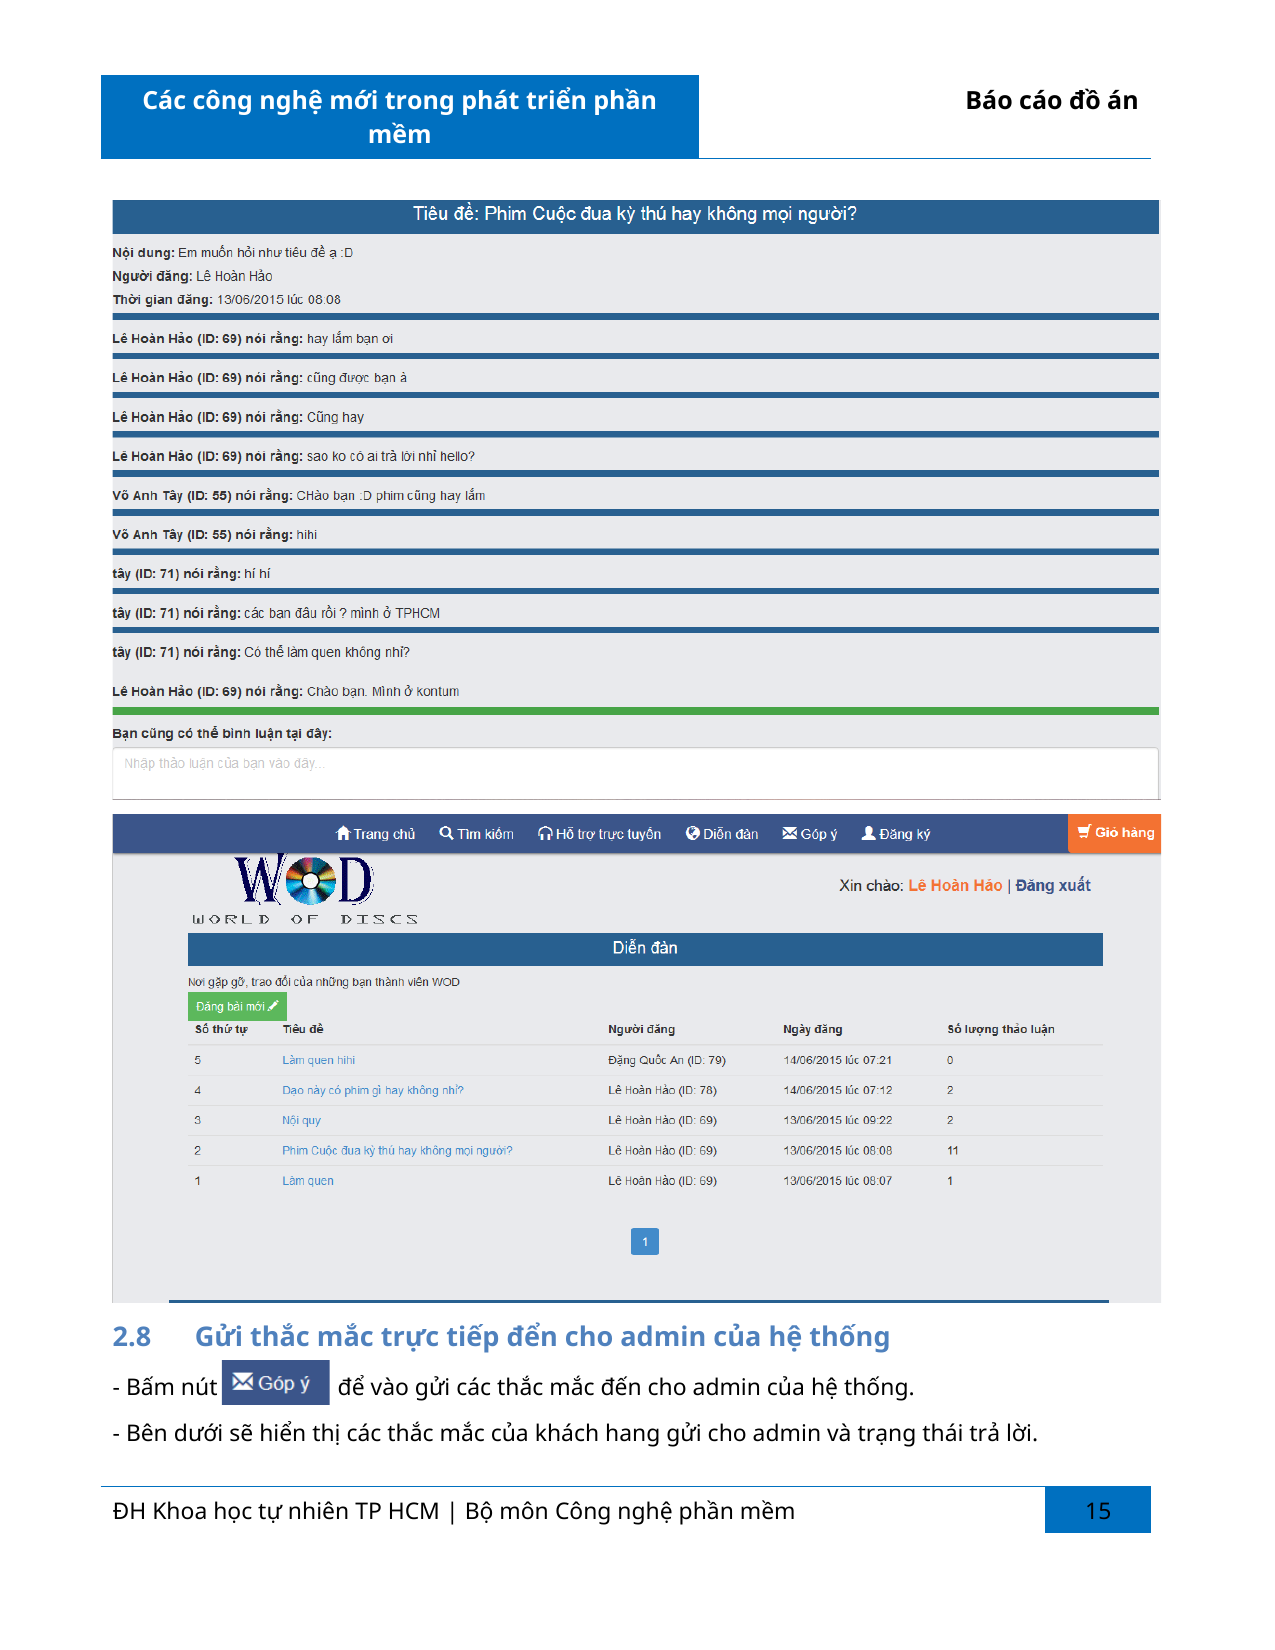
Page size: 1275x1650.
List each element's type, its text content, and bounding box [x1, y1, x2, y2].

picture [112, 200, 1161, 800]
picture [221, 1360, 330, 1371]
subtitle 2.8 Gửi thắc mắc trực tiếp đển cho admin của hệ thống [112, 1318, 1162, 1354]
text - Bên dưới sẽ hiển thị các thắc mắc của khách hang gửi cho admin và trạng thái trả lời. [112, 1417, 1162, 1448]
picture [112, 814, 1162, 1303]
text - Bấm nút để vào gửi các thắc mắc đến cho admin của hệ thống. [112, 1371, 1162, 1402]
